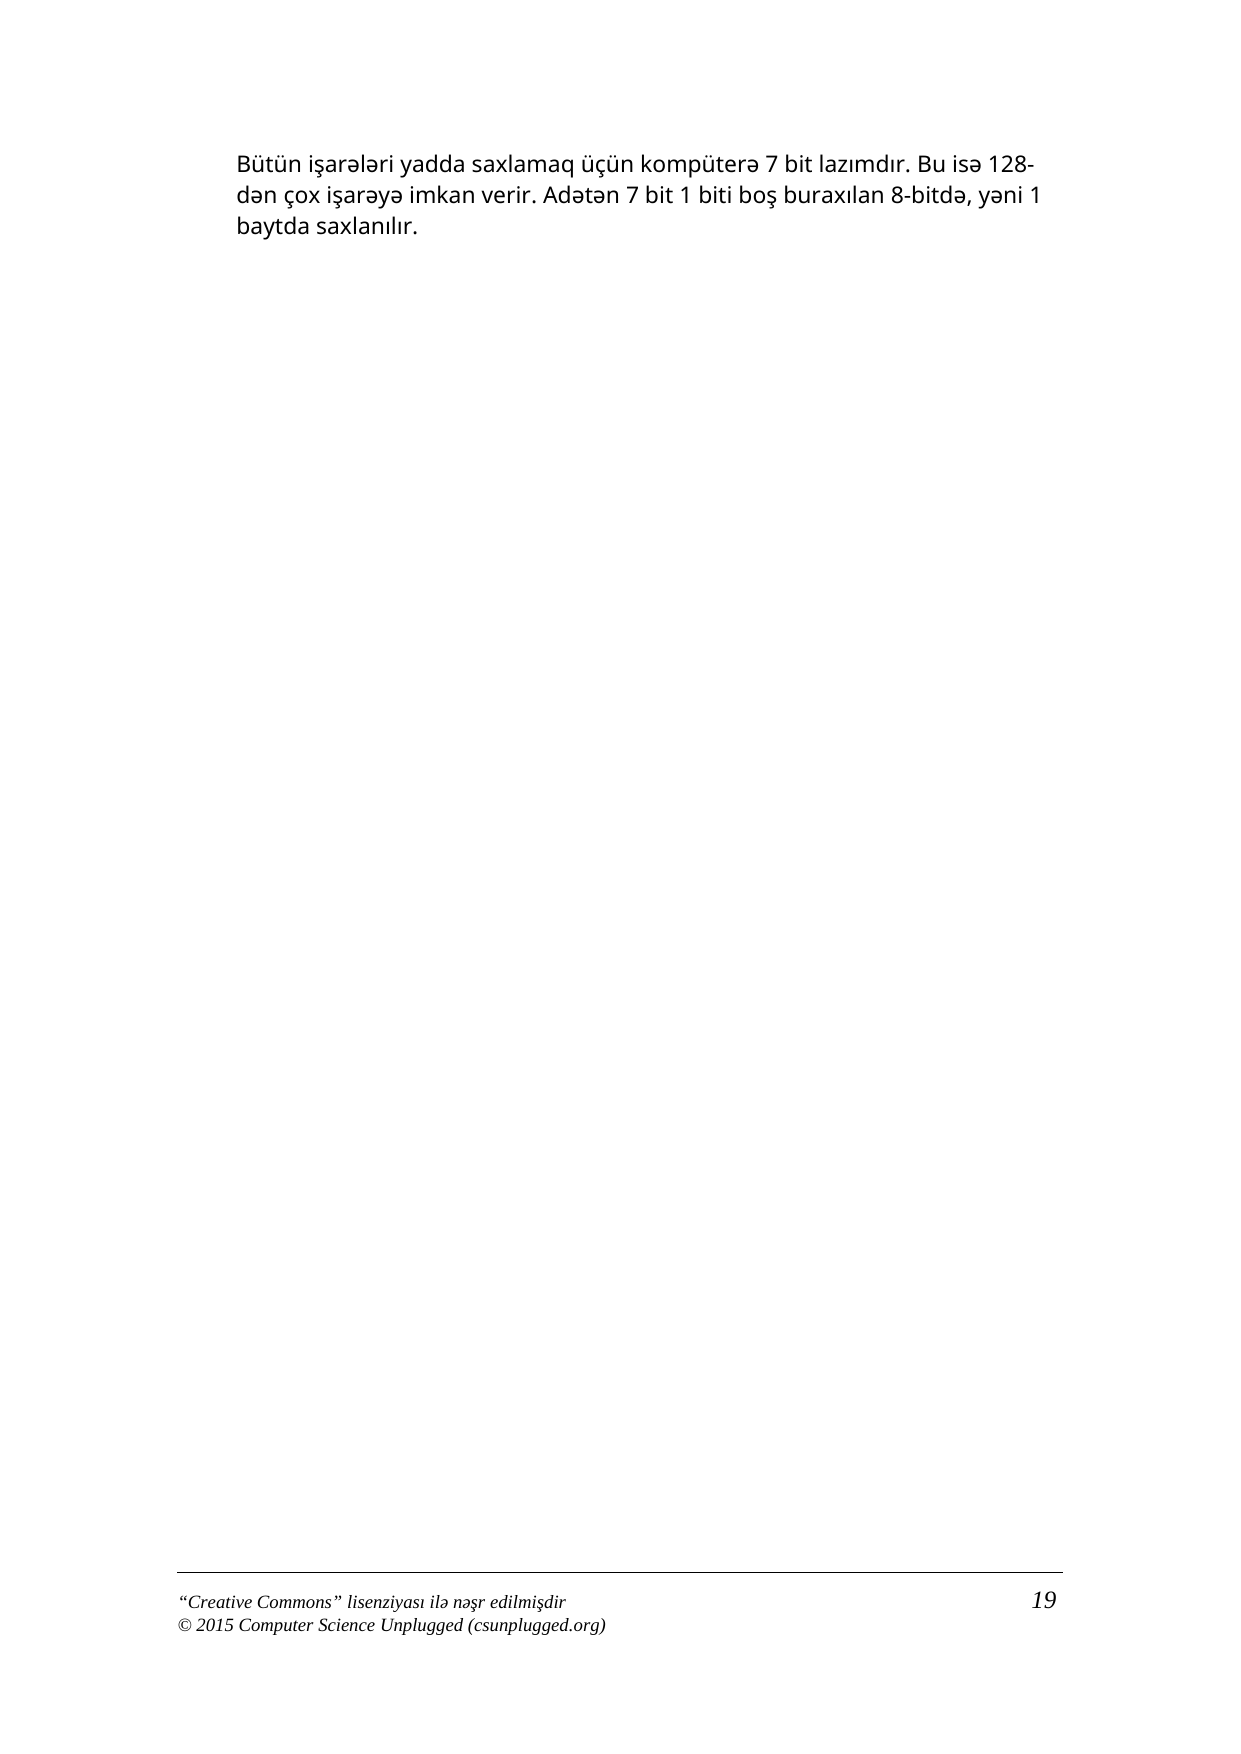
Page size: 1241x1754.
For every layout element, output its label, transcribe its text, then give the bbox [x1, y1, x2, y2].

text Bütün işarələri yadda saxlamaq üçün kompüterə 7 bit lazımdır. Bu isə 128-dən çox işarəyə imkan verir. Adətən 7 bit 1 biti boş buraxılan 8-bitdə, yəni 1 baytda saxlanılır. [236, 148, 1063, 241]
